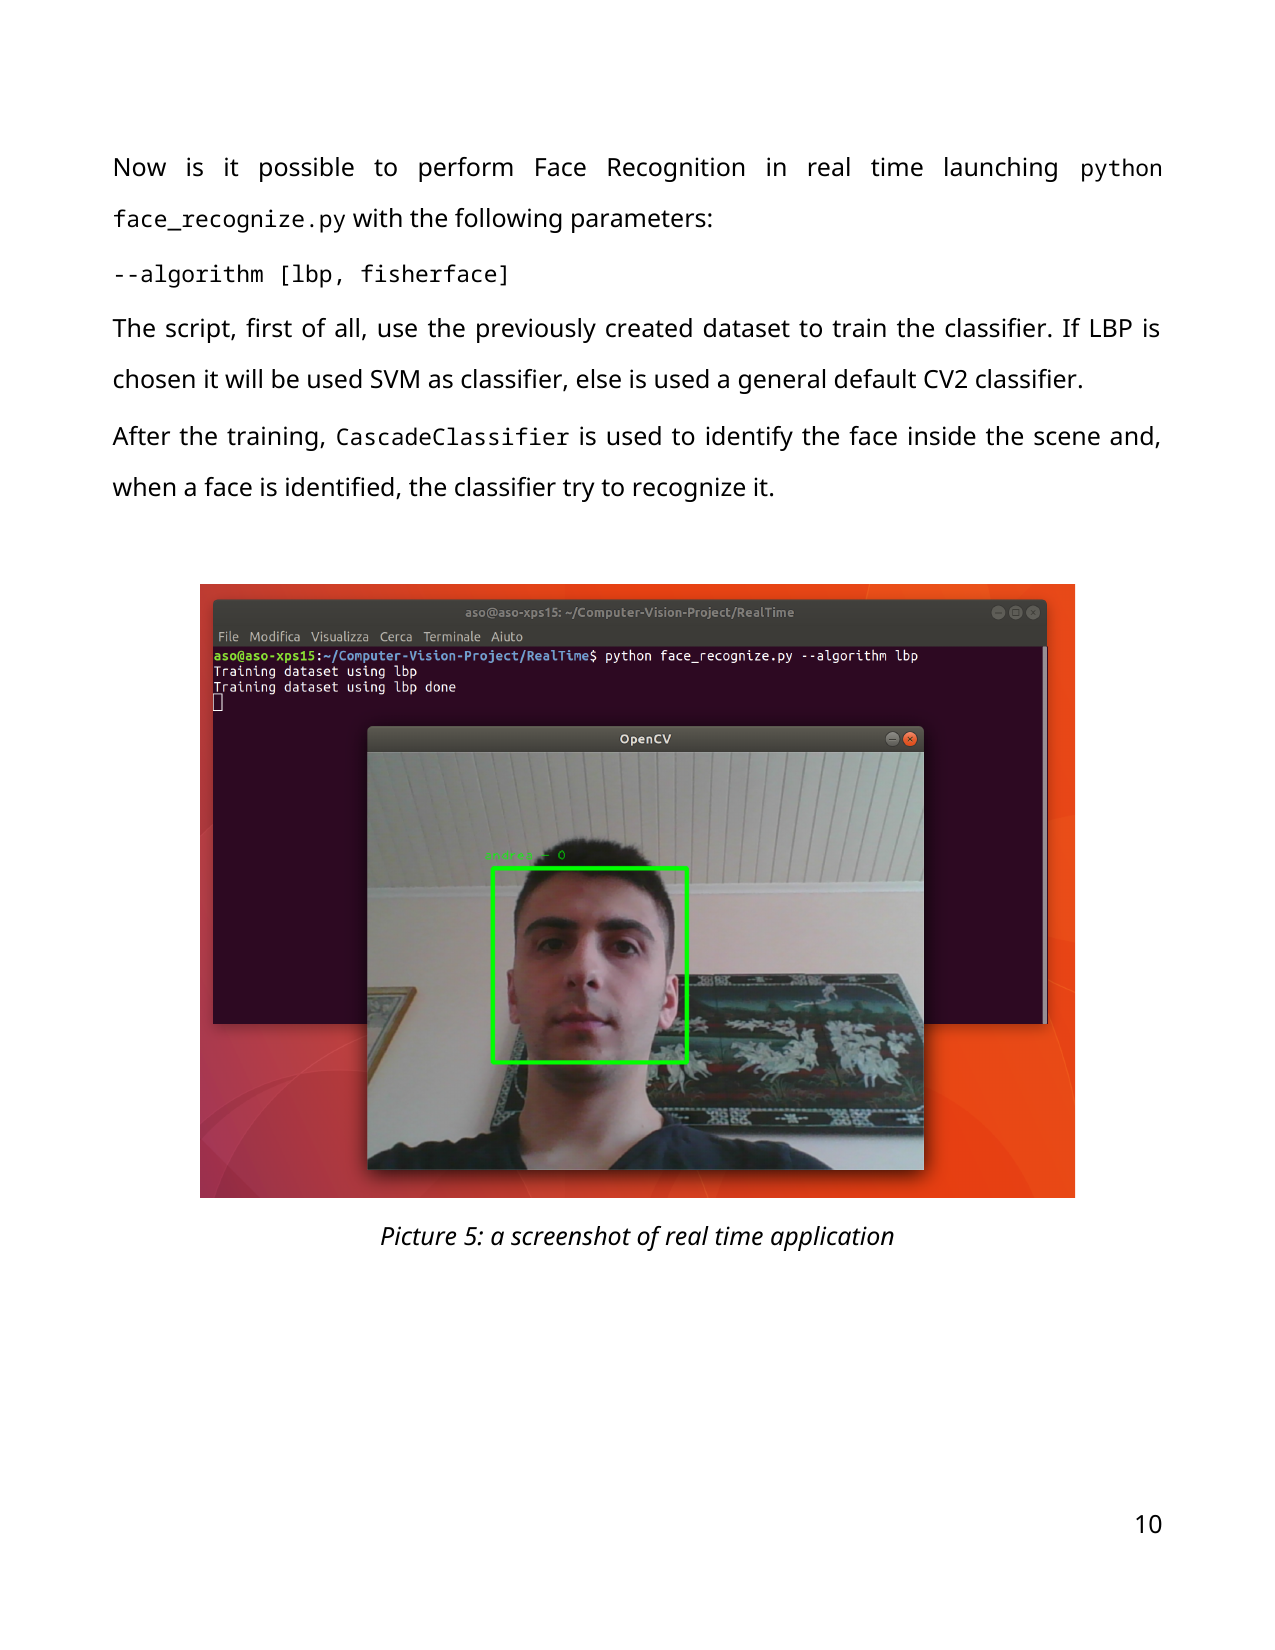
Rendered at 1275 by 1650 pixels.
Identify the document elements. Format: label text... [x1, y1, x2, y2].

text Now is it possible to perform Face Recognition in real time launching python face_recognize.py with the following parameters: [112, 150, 1162, 235]
text Picture 5: a screenshot of real time application [112, 1218, 1162, 1252]
text --algorithm [lbp, fisherface] [112, 258, 1162, 289]
text The script, first of all, use the previously created dataset to train the classifier. If LBP is chosen it will be used SVM as classifier, else is used a general default CV2 classifier. [112, 310, 1162, 396]
picture [200, 584, 1075, 1198]
text After the training, CascadeClassifier is used to identify the face inside the scene and, when a face is identified, the classifier try to recognize it. [112, 419, 1162, 504]
